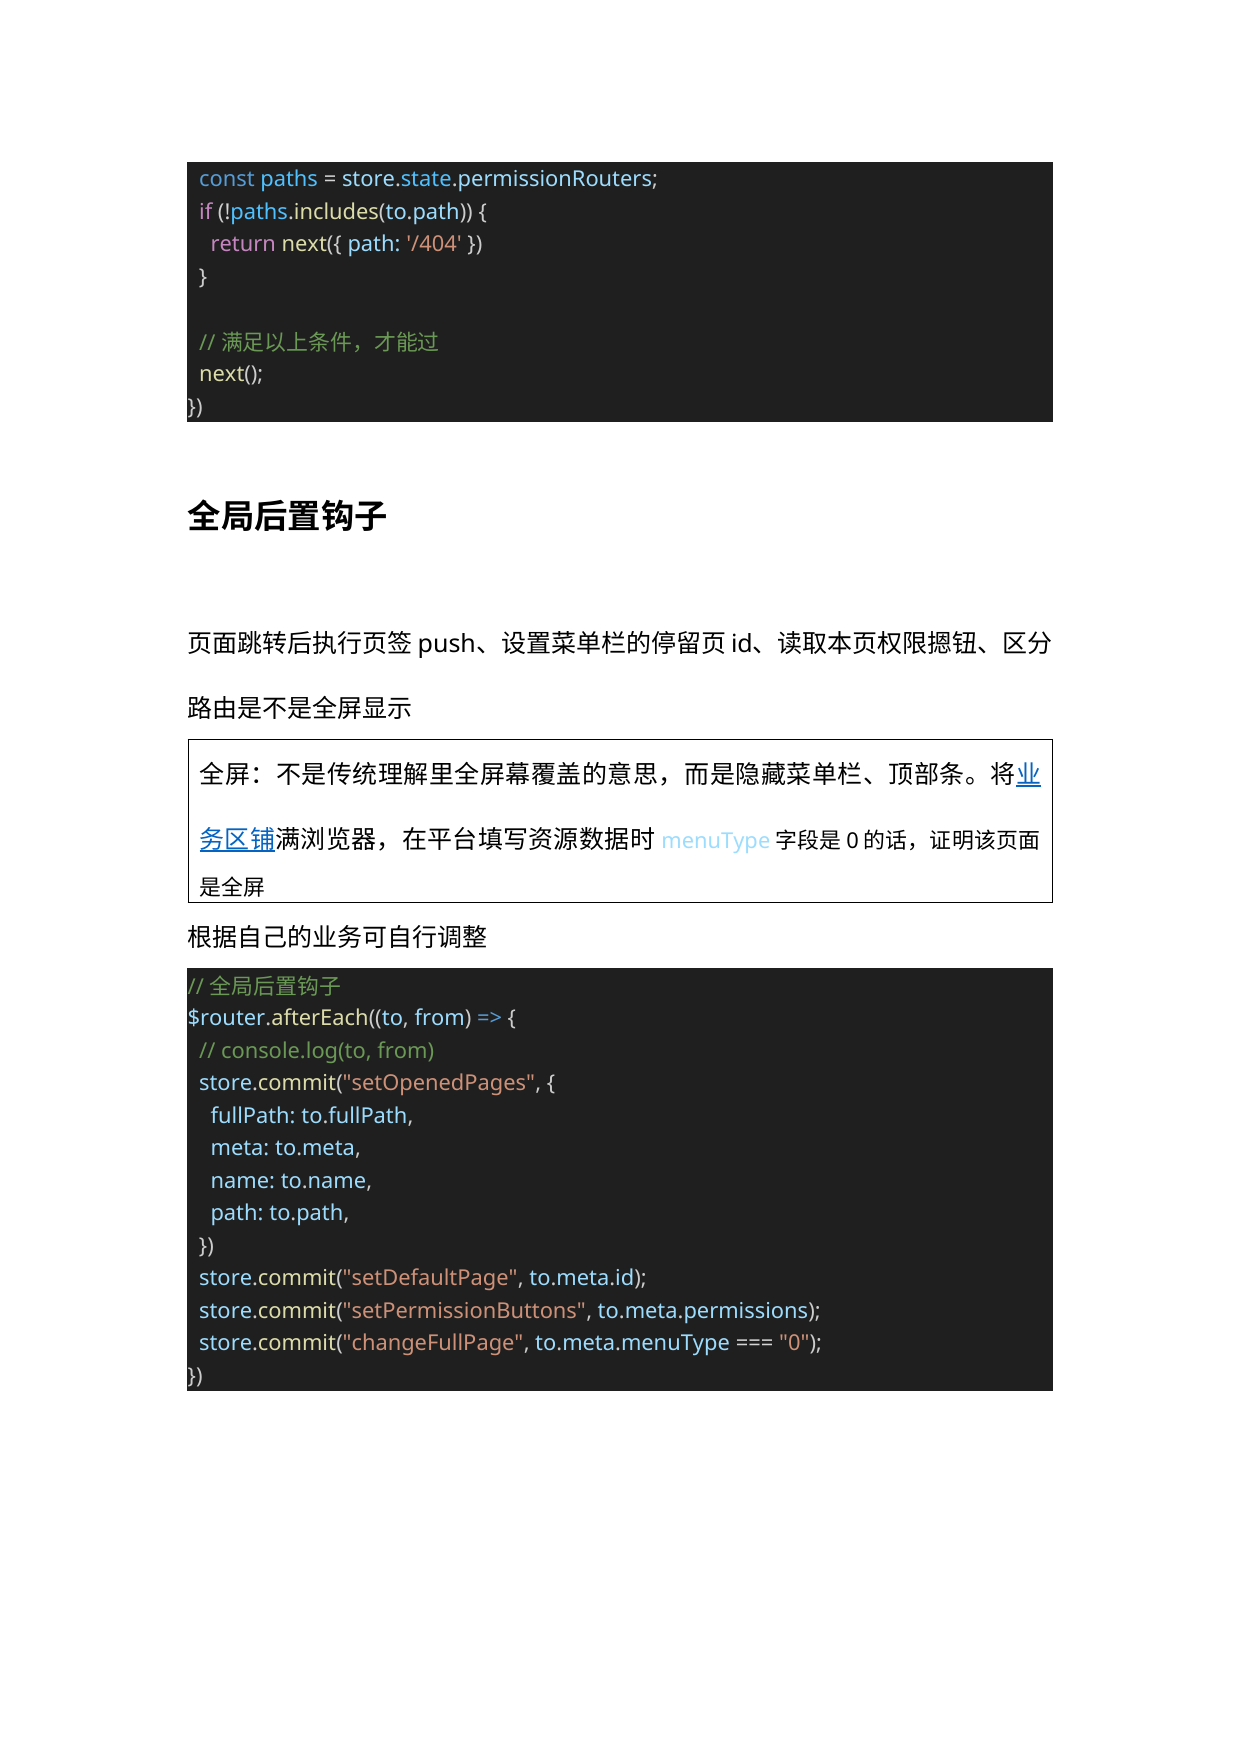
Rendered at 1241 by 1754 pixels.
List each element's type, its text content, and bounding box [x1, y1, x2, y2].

subtitle 全局后置钩子 [187, 482, 1053, 547]
text 根据自己的业务可自行调整 [187, 903, 1053, 968]
text store.commit("setDefaultPage", to.meta.id); [187, 1261, 1053, 1293]
text name: to.name, [187, 1163, 1053, 1196]
text // console.log(to, from) [187, 1033, 1053, 1066]
text return next({ path: '/404' }) [187, 227, 1053, 259]
text store.commit("changeFullPage", to.meta.menuType === "0"); [187, 1326, 1053, 1358]
text }) [187, 1358, 1053, 1391]
text if (!paths.includes(to.path)) { [187, 194, 1053, 227]
text // 全局后置钩子 [187, 968, 1053, 1001]
text } [187, 259, 1053, 292]
text }) [187, 1228, 1053, 1261]
text path: to.path, [187, 1196, 1053, 1228]
text store.commit("setPermissionButtons", to.meta.permissions); [187, 1293, 1053, 1326]
text // 满足以上条件，才能过 [187, 324, 1053, 357]
text }) [187, 389, 1053, 422]
text 页面跳转后执行页签push、设置菜单栏的停留页id、读取本页权限摁钮、区分路由是不是全屏显示 [187, 609, 1053, 739]
text $router.afterEach((to, from) => { [187, 1001, 1053, 1033]
text meta: to.meta, [187, 1131, 1053, 1163]
text const paths = store.state.permissionRouters; [187, 162, 1053, 194]
table_header 全屏：不是传统理解里全屏幕覆盖的意思，而是隐藏菜单栏、顶部条。将业务区铺满浏览器，在平台填写资源数据时menuType字段是0的话，证明该页面是全屏 [189, 740, 1052, 902]
text store.commit("setOpenedPages", { [187, 1066, 1053, 1098]
text fullPath: to.fullPath, [187, 1098, 1053, 1131]
text next(); [187, 357, 1053, 389]
